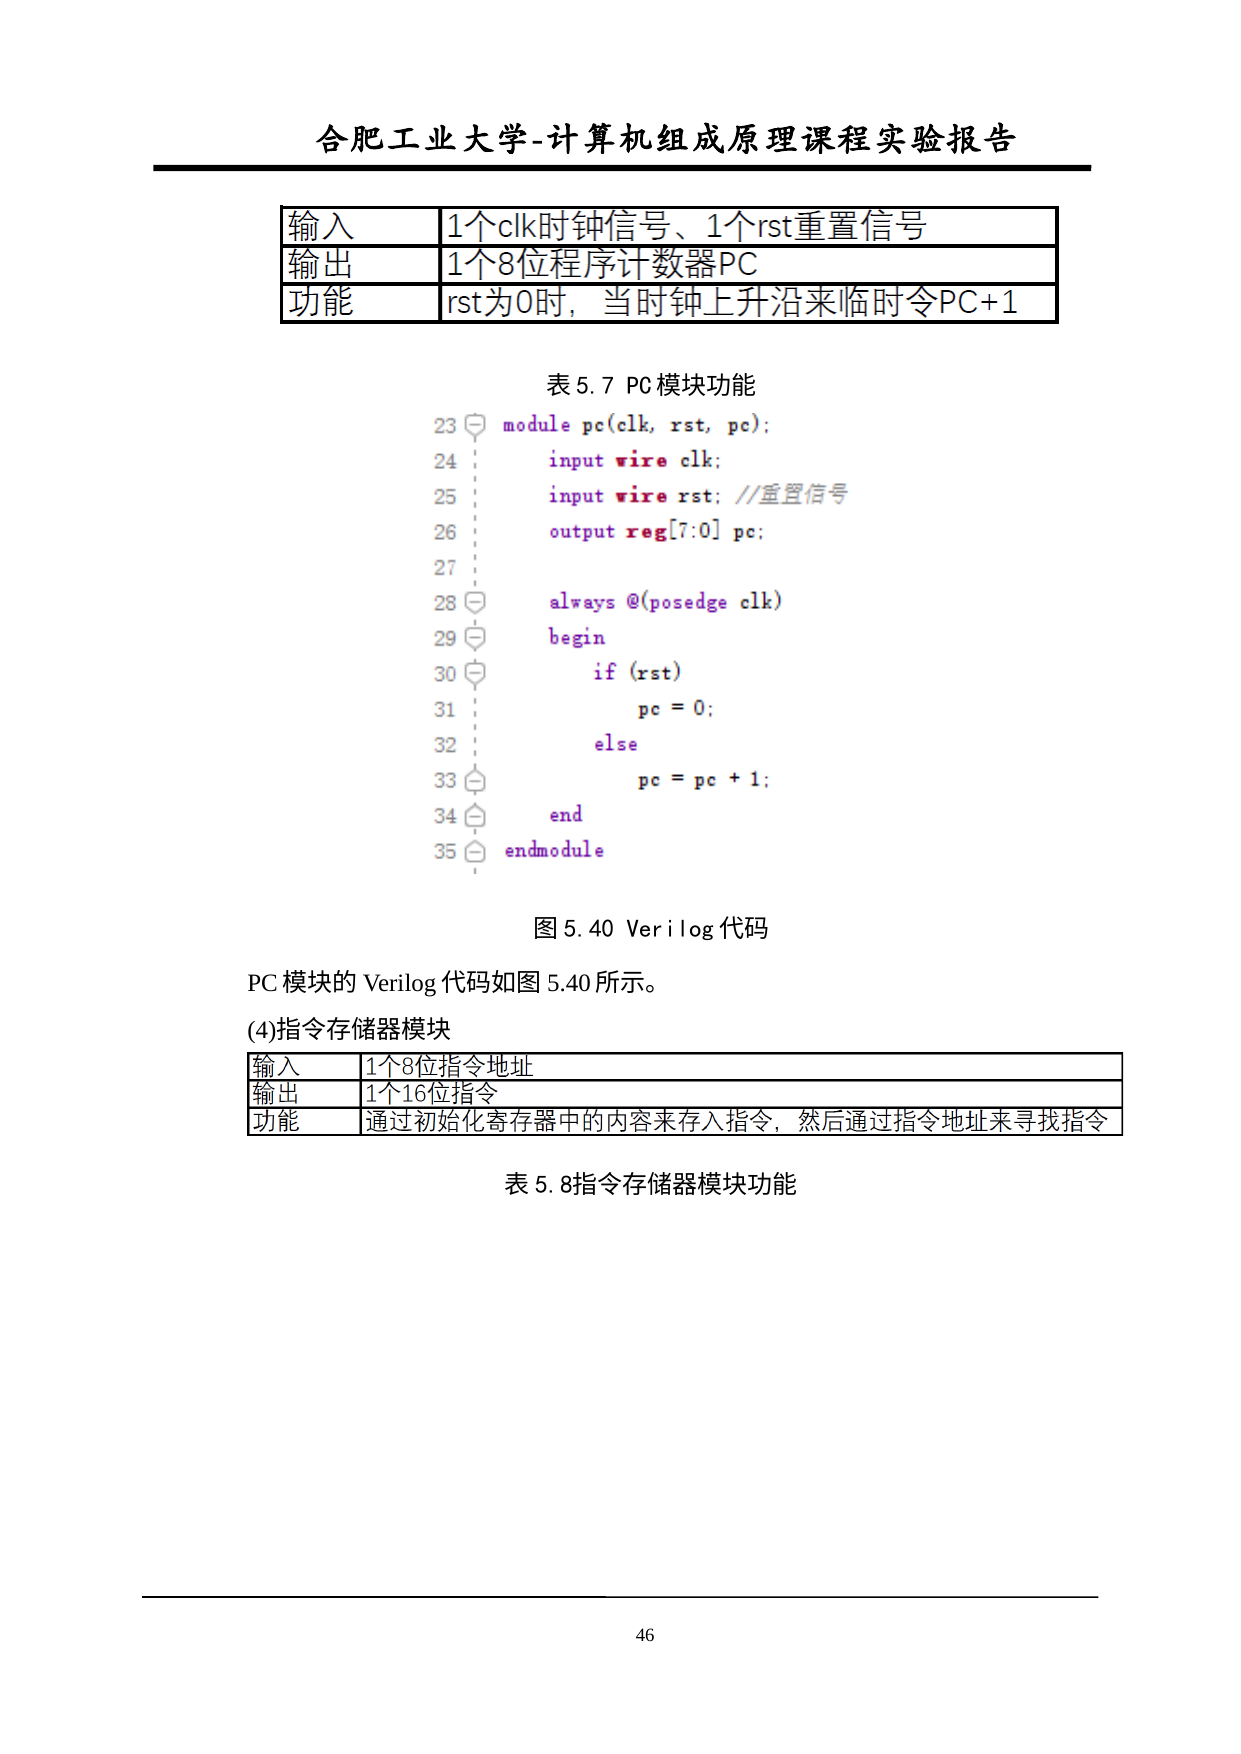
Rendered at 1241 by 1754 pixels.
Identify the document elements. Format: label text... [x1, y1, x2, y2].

picture [426, 413, 876, 874]
picture [279, 205, 1060, 325]
picture [246, 1051, 1124, 1136]
text (4)指令存储器模块 [197, 1004, 1093, 1052]
